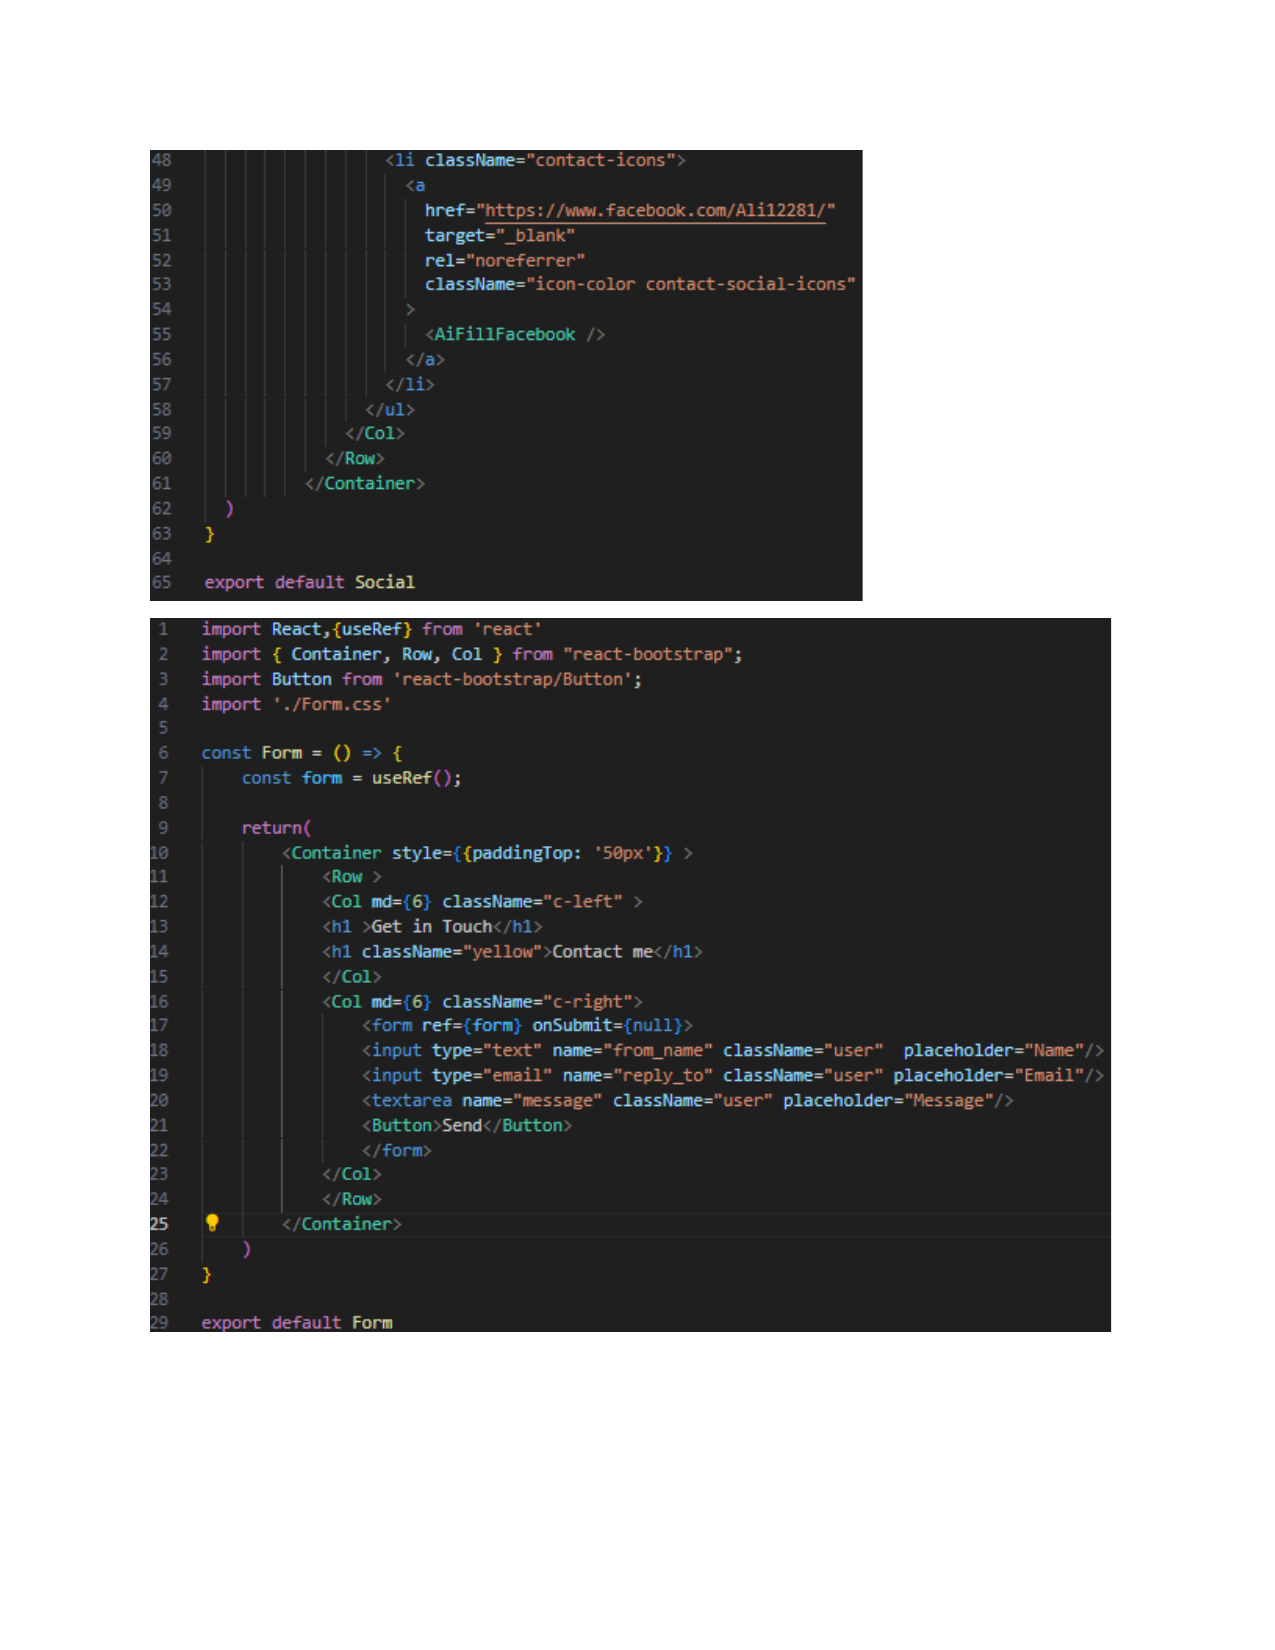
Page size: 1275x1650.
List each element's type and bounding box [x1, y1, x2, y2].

picture [150, 150, 863, 601]
picture [150, 618, 1112, 1332]
